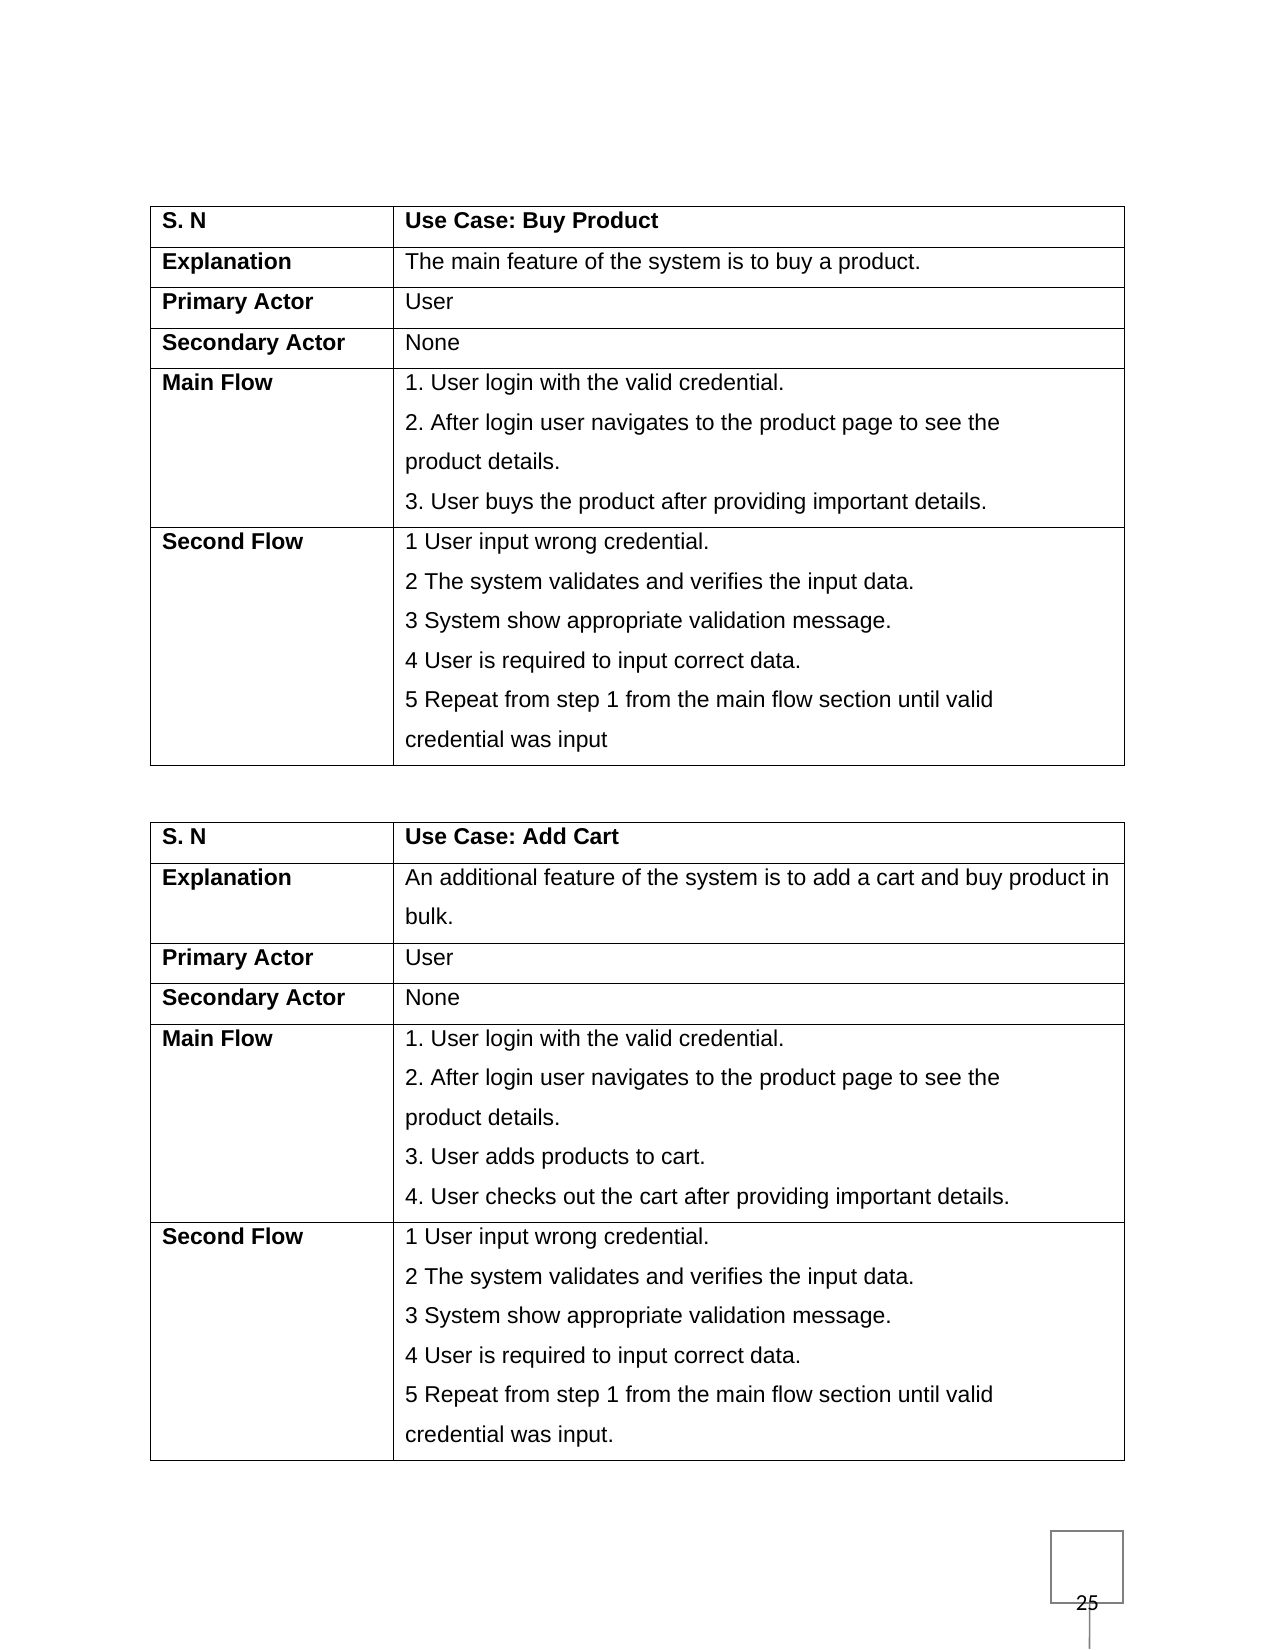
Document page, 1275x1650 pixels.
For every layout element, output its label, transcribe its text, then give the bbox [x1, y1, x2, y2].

table_cell Main Flow [151, 369, 393, 527]
table_cell The main feature of the system is to buy a product. [394, 248, 1124, 287]
table_cell Primary Actor [151, 288, 393, 328]
table_header Use Case: Buy Product [394, 207, 1124, 247]
table_header Use Case: Add Cart [394, 823, 1124, 863]
table_cell Second Flow [151, 1223, 393, 1460]
table_cell User [394, 944, 1124, 983]
table_cell Main Flow [151, 1025, 393, 1222]
table_cell Second Flow [151, 528, 393, 765]
table_header S. N [151, 823, 393, 863]
table_cell 1 User input wrong credential. 2 The system validates and verifies the input data. 3 System show appropriate validation message. 4 User is required to input correct data. 5 Repeat from step 1 from the main flow section until valid credential was input [394, 528, 1124, 765]
table_cell None [394, 984, 1124, 1024]
table_cell An additional feature of the system is to add a cart and buy product in bulk. [394, 864, 1124, 943]
table_cell Secondary Actor [151, 329, 393, 368]
table_cell Secondary Actor [151, 984, 393, 1024]
table_cell 1. User login with the valid credential. 2. After login user navigates to the product page to see the product details. 3. User adds products to cart. 4. User checks out the cart after providing important details. [394, 1025, 1124, 1222]
table_cell 1 User input wrong credential. 2 The system validates and verifies the input data. 3 System show appropriate validation message. 4 User is required to input correct data. 5 Repeat from step 1 from the main flow section until valid credential was input. [394, 1223, 1124, 1460]
table_header S. N [151, 207, 393, 247]
table_cell None [394, 329, 1124, 368]
table_cell 1. User login with the valid credential. 2. After login user navigates to the product page to see the product details. 3. User buys the product after providing important details. [394, 369, 1124, 527]
table_cell Explanation [151, 864, 393, 943]
table_cell Primary Actor [151, 944, 393, 983]
table_cell User [394, 288, 1124, 328]
table_cell Explanation [151, 248, 393, 287]
